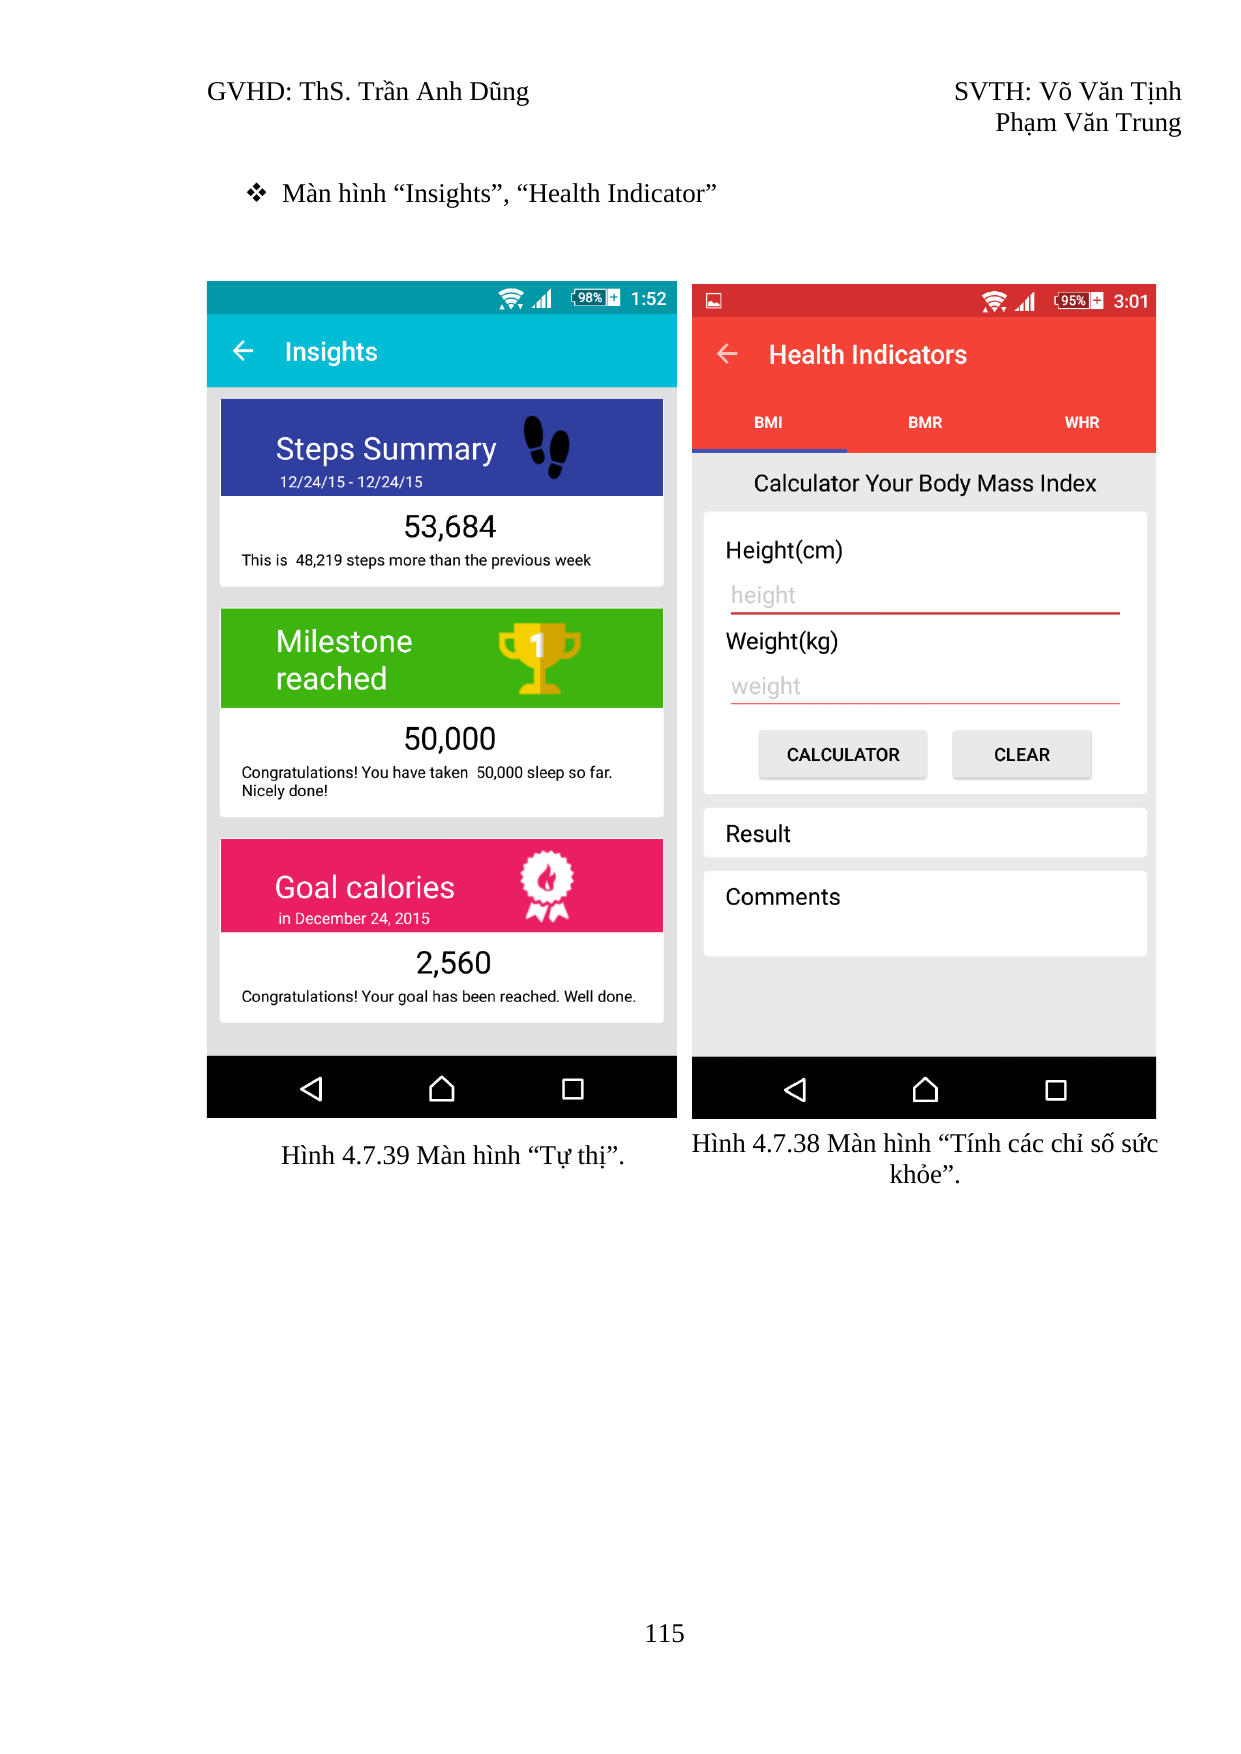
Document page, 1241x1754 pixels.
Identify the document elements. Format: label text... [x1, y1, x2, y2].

picture [206, 281, 677, 1118]
list Màn hình “Insights”, “Health Indicator” [244, 177, 1122, 208]
picture [690, 284, 1156, 1116]
